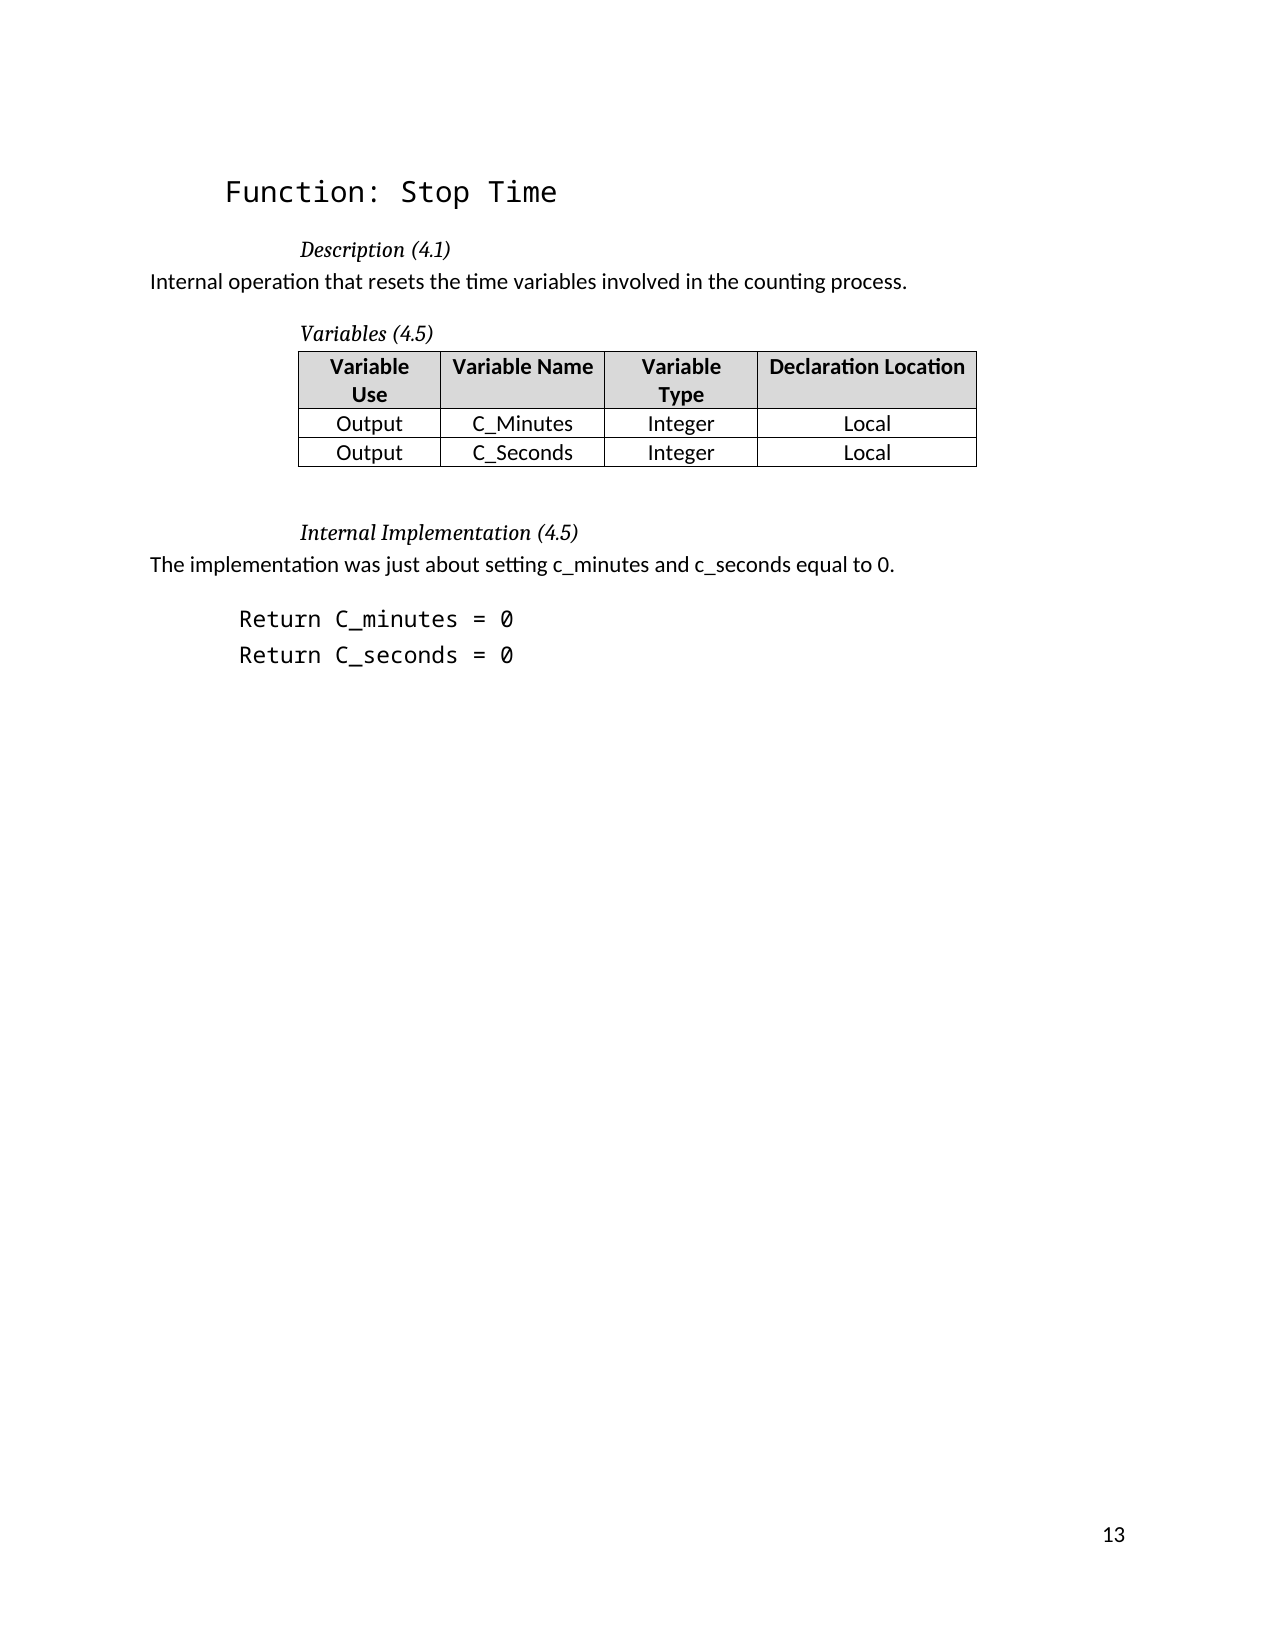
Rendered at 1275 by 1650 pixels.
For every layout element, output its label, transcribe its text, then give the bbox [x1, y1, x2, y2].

text The implementation was just about setting c_minutes and c_seconds equal to 0. [150, 550, 1125, 578]
subtitle Variables (4.5) [225, 321, 1125, 347]
table_cell Integer [605, 409, 757, 437]
table_cell Local [758, 438, 976, 466]
table_header Declaration Location [758, 352, 976, 408]
text Return C_seconds = 0 [239, 639, 1125, 670]
subtitle Internal Implementation (4.5) [225, 520, 1125, 546]
table_cell Local [758, 409, 976, 437]
table_header Variable Name [441, 352, 604, 408]
table_header Variable Use [299, 352, 440, 408]
subtitle Description (4.1) [225, 237, 1125, 264]
text Return C_minutes = 0 [239, 603, 1125, 634]
subtitle Function: Stop Time [150, 171, 1125, 211]
table_cell C_Seconds [441, 438, 604, 466]
table_cell C_Minutes [441, 409, 604, 437]
table_cell Output [299, 438, 440, 466]
table_header Variable Type [605, 352, 757, 408]
table_cell Integer [605, 438, 757, 466]
table_cell Output [299, 409, 440, 437]
text Internal operation that resets the time variables involved in the counting process. [150, 267, 1125, 296]
